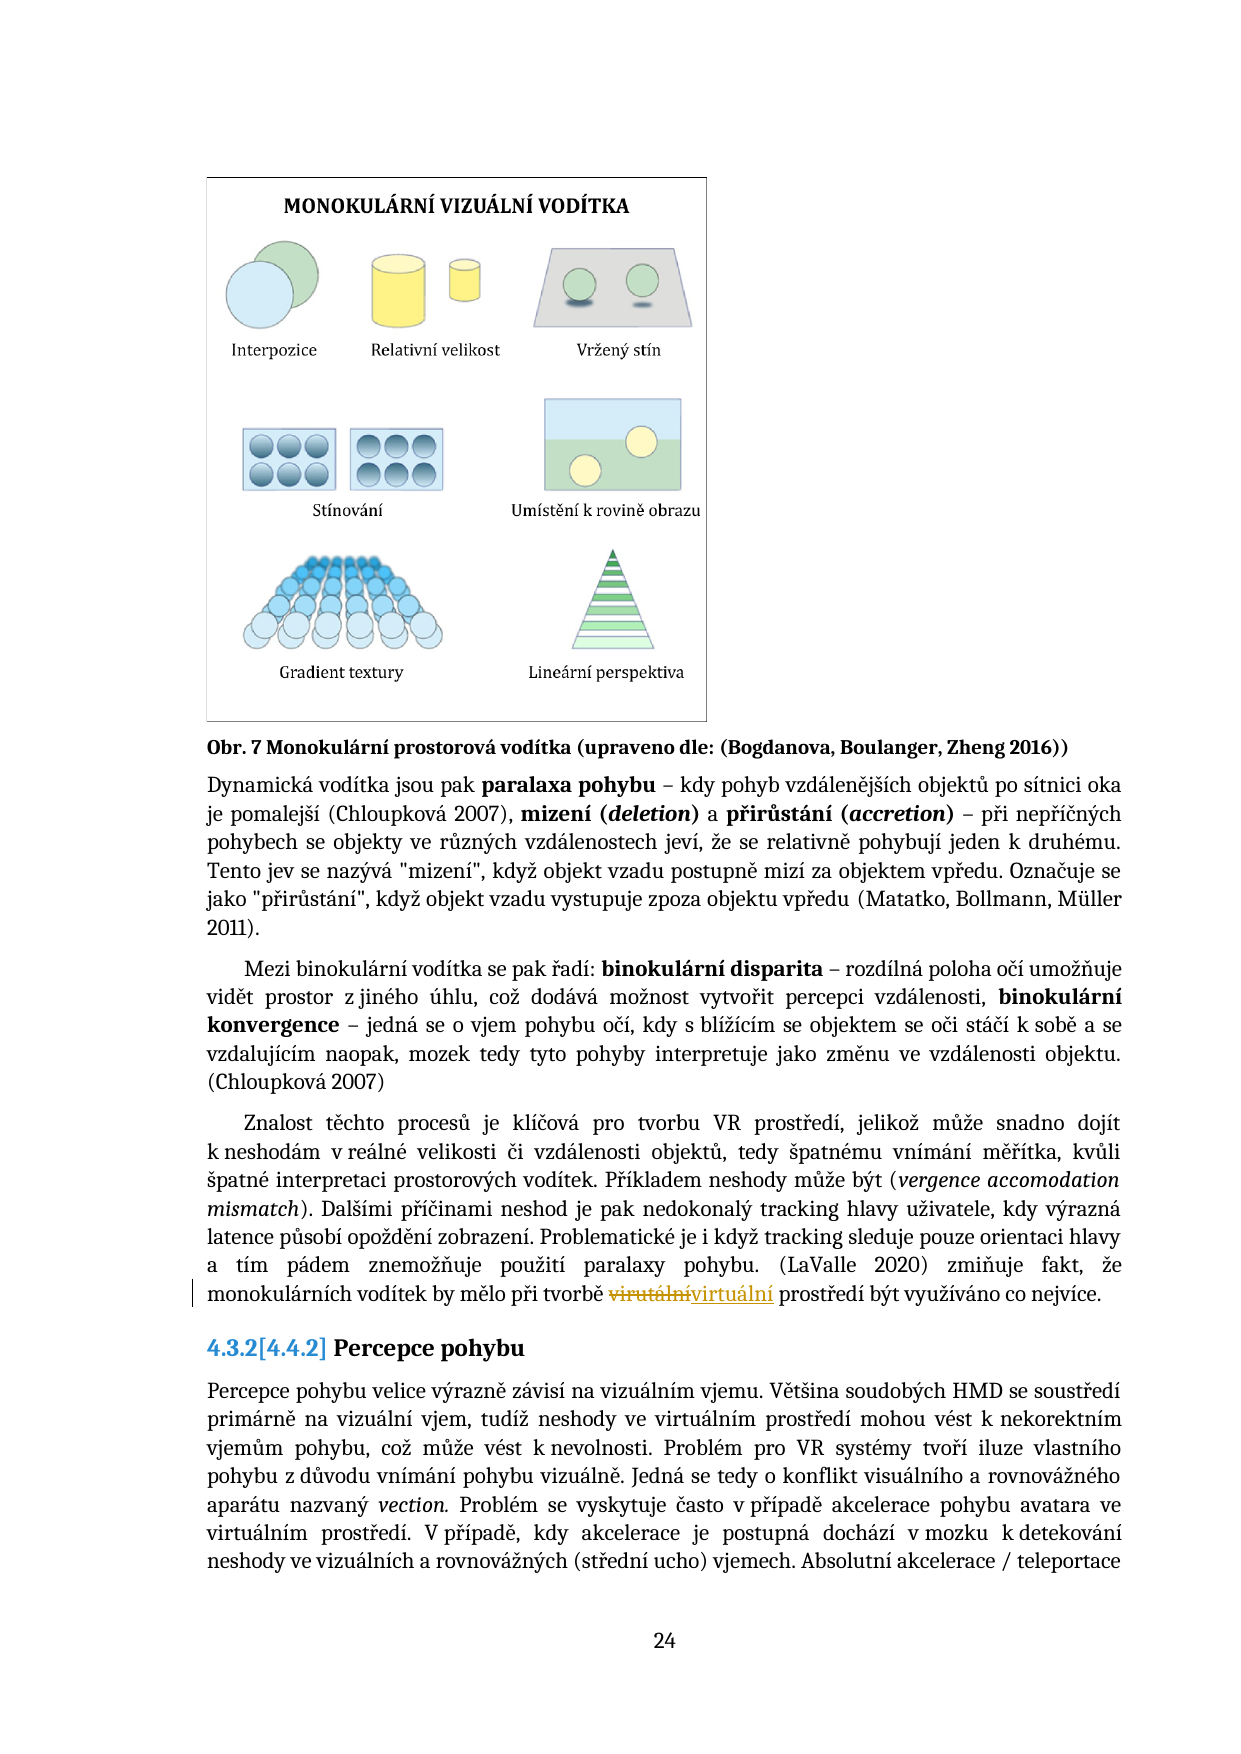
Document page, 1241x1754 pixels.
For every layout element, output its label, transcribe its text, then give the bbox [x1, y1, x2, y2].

picture [206, 177, 707, 722]
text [207, 1378, 1122, 1574]
text Obr. 7 Monokulární prostorová vodítka (upraveno dle: (Bogdanova, Boulanger, Zheng 2016)) [207, 736, 1122, 760]
text Znalost těchto procesů je klíčová pro tvorbu VR prostředí, jelikož může snadno dojít k neshodám v reálné velikosti či vzdálenosti objektů, tedy špatnému vnímání měřítka, kvůli špatné interpretaci prostorových vodítek. Příkladem neshody může být (vergence accomodation mismatch). Dalšími příčinami neshod je pak nedokonalý tracking hlavy uživatele, kdy výrazná latence působí opoždění zobrazení. Problematické je i když tracking sleduje pouze orientaci hlavy a tím pádem znemožňuje použití paralaxy pohybu. (LaValle 2020) zmiňuje fakt, že monokulárních vodítek by mělo při tvorbě prostředí být využíváno co nejvíce. [207, 1110, 1122, 1307]
text Dynamická vodítka jsou pak paralaxa pohybu – kdy pohyb vzdálenějších objektů po sítnici oka je pomalejší (Chloupková 2007), mizení (deletion) a přirůstání (accretion) – při nepříčných pohybech se objekty ve různých vzdálenostech jeví, že se relativně pohybují jeden k druhému. Tento jev se nazývá "mizení", když objekt vzadu postupně mizí za objektem vpředu. Označuje se jako "přirůstání", když objekt vzadu vystupuje zpoza objektu vpředu (Matatko, Bollmann, Müller 2011). [207, 772, 1122, 941]
text Mezi binokulární vodítka se pak řadí: binokulární disparita – rozdílná poloha očí umožňuje vidět prostor z jiného úhlu, což dodává možnost vytvořit percepci vzdálenosti, binokulární konvergence – jedná se o vjem pohybu očí, kdy s blížícím se objektem se oči stáčí k sobě a se vzdalujícím naopak, mozek tedy tyto pohyby interpretuje jako změnu ve vzdálenosti objektu. (Chloupková 2007) [207, 955, 1122, 1095]
subtitle Percepce pohybu [207, 1334, 1122, 1363]
